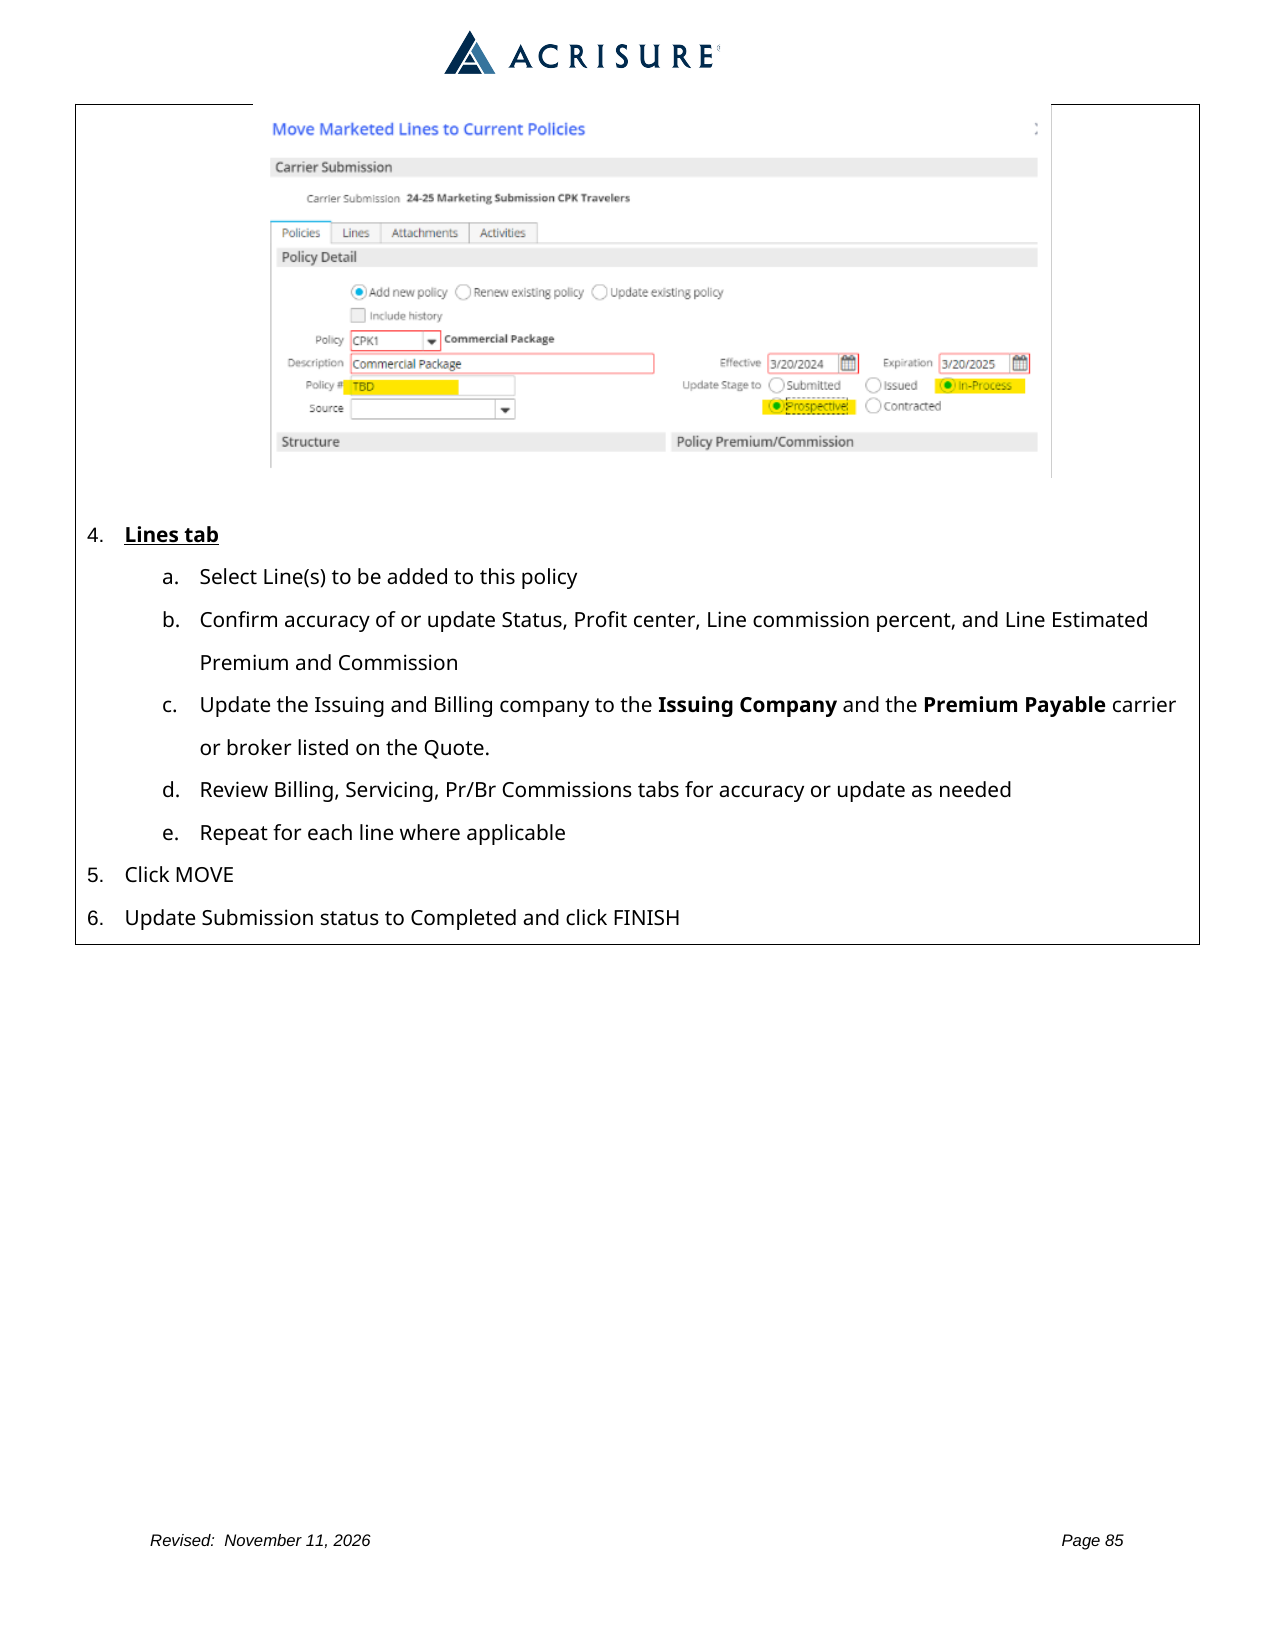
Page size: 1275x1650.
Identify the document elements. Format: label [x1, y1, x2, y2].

picture [253, 104, 1060, 478]
picture [442, 23, 721, 80]
table_header [76, 105, 1199, 944]
